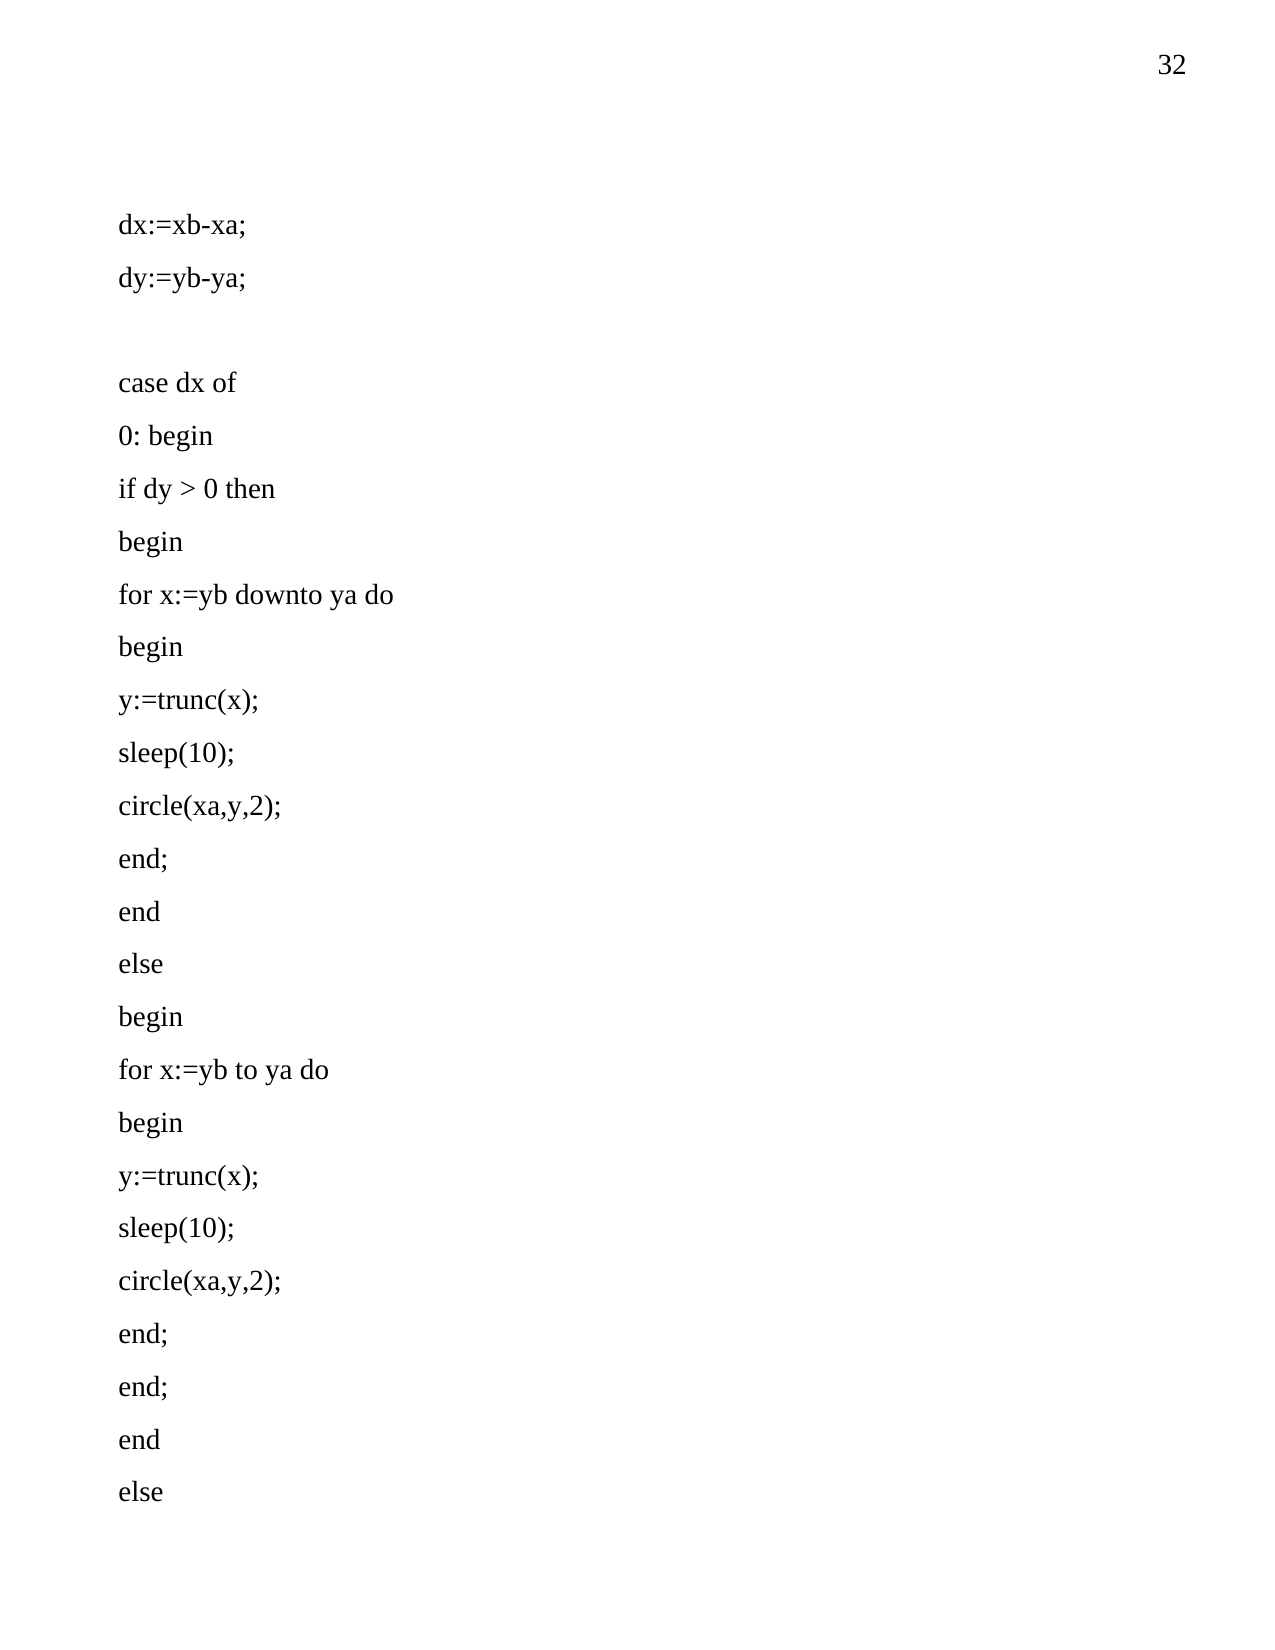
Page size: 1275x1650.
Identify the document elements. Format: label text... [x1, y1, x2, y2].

text sleep(10); [118, 735, 1186, 769]
text begin [118, 1105, 1186, 1138]
text case dx of [118, 366, 1186, 399]
text 0: begin [118, 418, 1186, 452]
text begin [118, 524, 1186, 557]
text end; [118, 841, 1186, 874]
text circle(xa,y,2); [118, 1263, 1186, 1297]
text sleep(10); [118, 1211, 1186, 1244]
text begin [118, 629, 1186, 663]
text y:=trunc(x); [118, 1158, 1186, 1191]
text end; [118, 1316, 1186, 1350]
text end [118, 1422, 1186, 1455]
text end [118, 894, 1186, 927]
text else [118, 946, 1186, 980]
text if dy > 0 then [118, 471, 1186, 505]
text dx:=xb-xa; [118, 207, 1186, 241]
text for x:=yb to ya do [118, 1052, 1186, 1086]
text end; [118, 1369, 1186, 1402]
text y:=trunc(x); [118, 682, 1186, 716]
text else [118, 1474, 1186, 1508]
text for x:=yb downto ya do [118, 577, 1186, 610]
text begin [118, 999, 1186, 1033]
text circle(xa,y,2); [118, 788, 1186, 822]
text dy:=yb-ya; [118, 260, 1186, 293]
